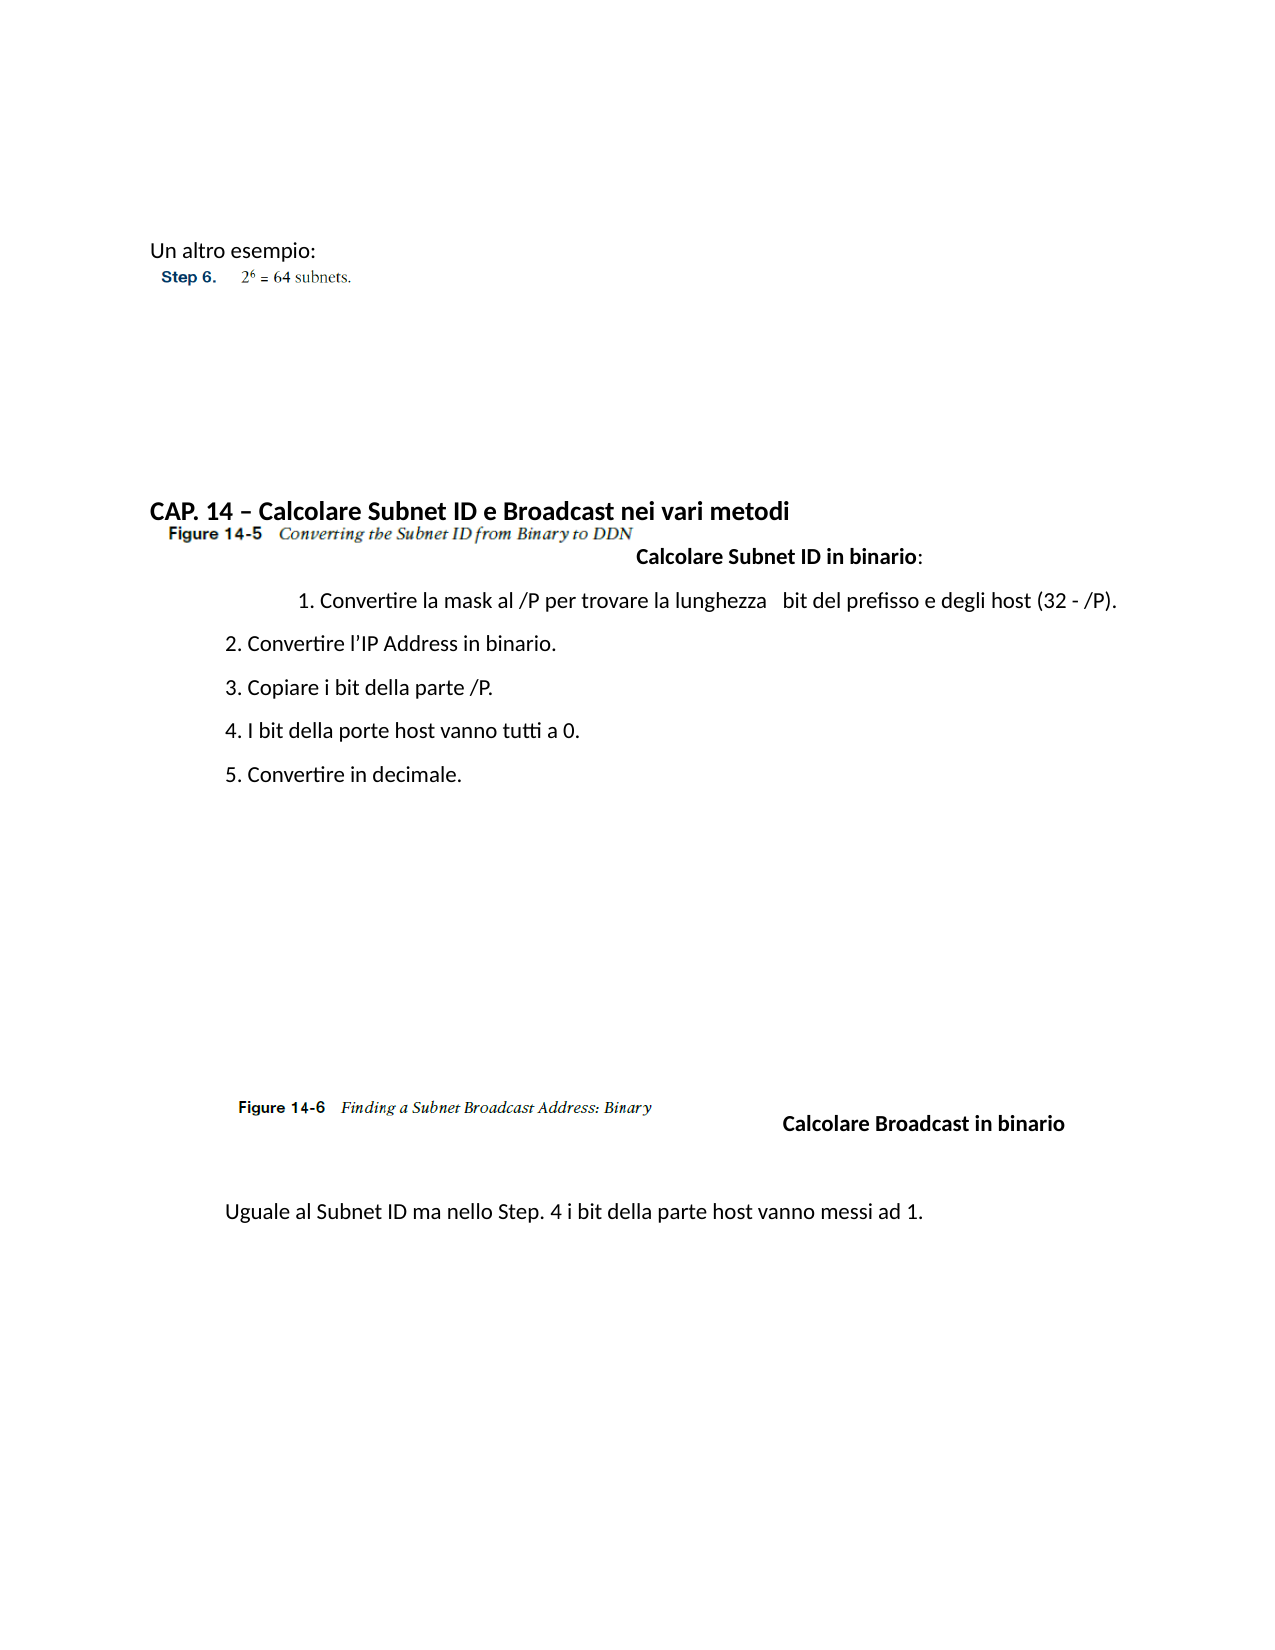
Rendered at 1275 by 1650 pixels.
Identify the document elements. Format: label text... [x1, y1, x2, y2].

text Calcolare Broadcast in binario [225, 1110, 1125, 1137]
text 5. Convertire in decimale. [225, 761, 1125, 788]
text 1. Convertire la mask al /P per trovare la lunghezza bit del prefisso e degli host (32 - /P). [297, 586, 1125, 613]
text Un altro esempio: [150, 237, 1125, 264]
text Calcolare Subnet ID in binario: [150, 543, 1125, 570]
text 3. Copiare i bit della parte /P. [225, 674, 1125, 701]
text 4. I bit della porte host vanno tutti a 0. [225, 717, 1125, 744]
text 2. Convertire l’IP Address in binario. [225, 630, 1125, 657]
text Uguale al Subnet ID ma nello Step. 4 i bit della parte host vanno messi ad 1. [225, 1197, 1125, 1224]
text CAP. 14 – Calcolare Subnet ID e Broadcast nei vari metodi [150, 499, 1125, 526]
